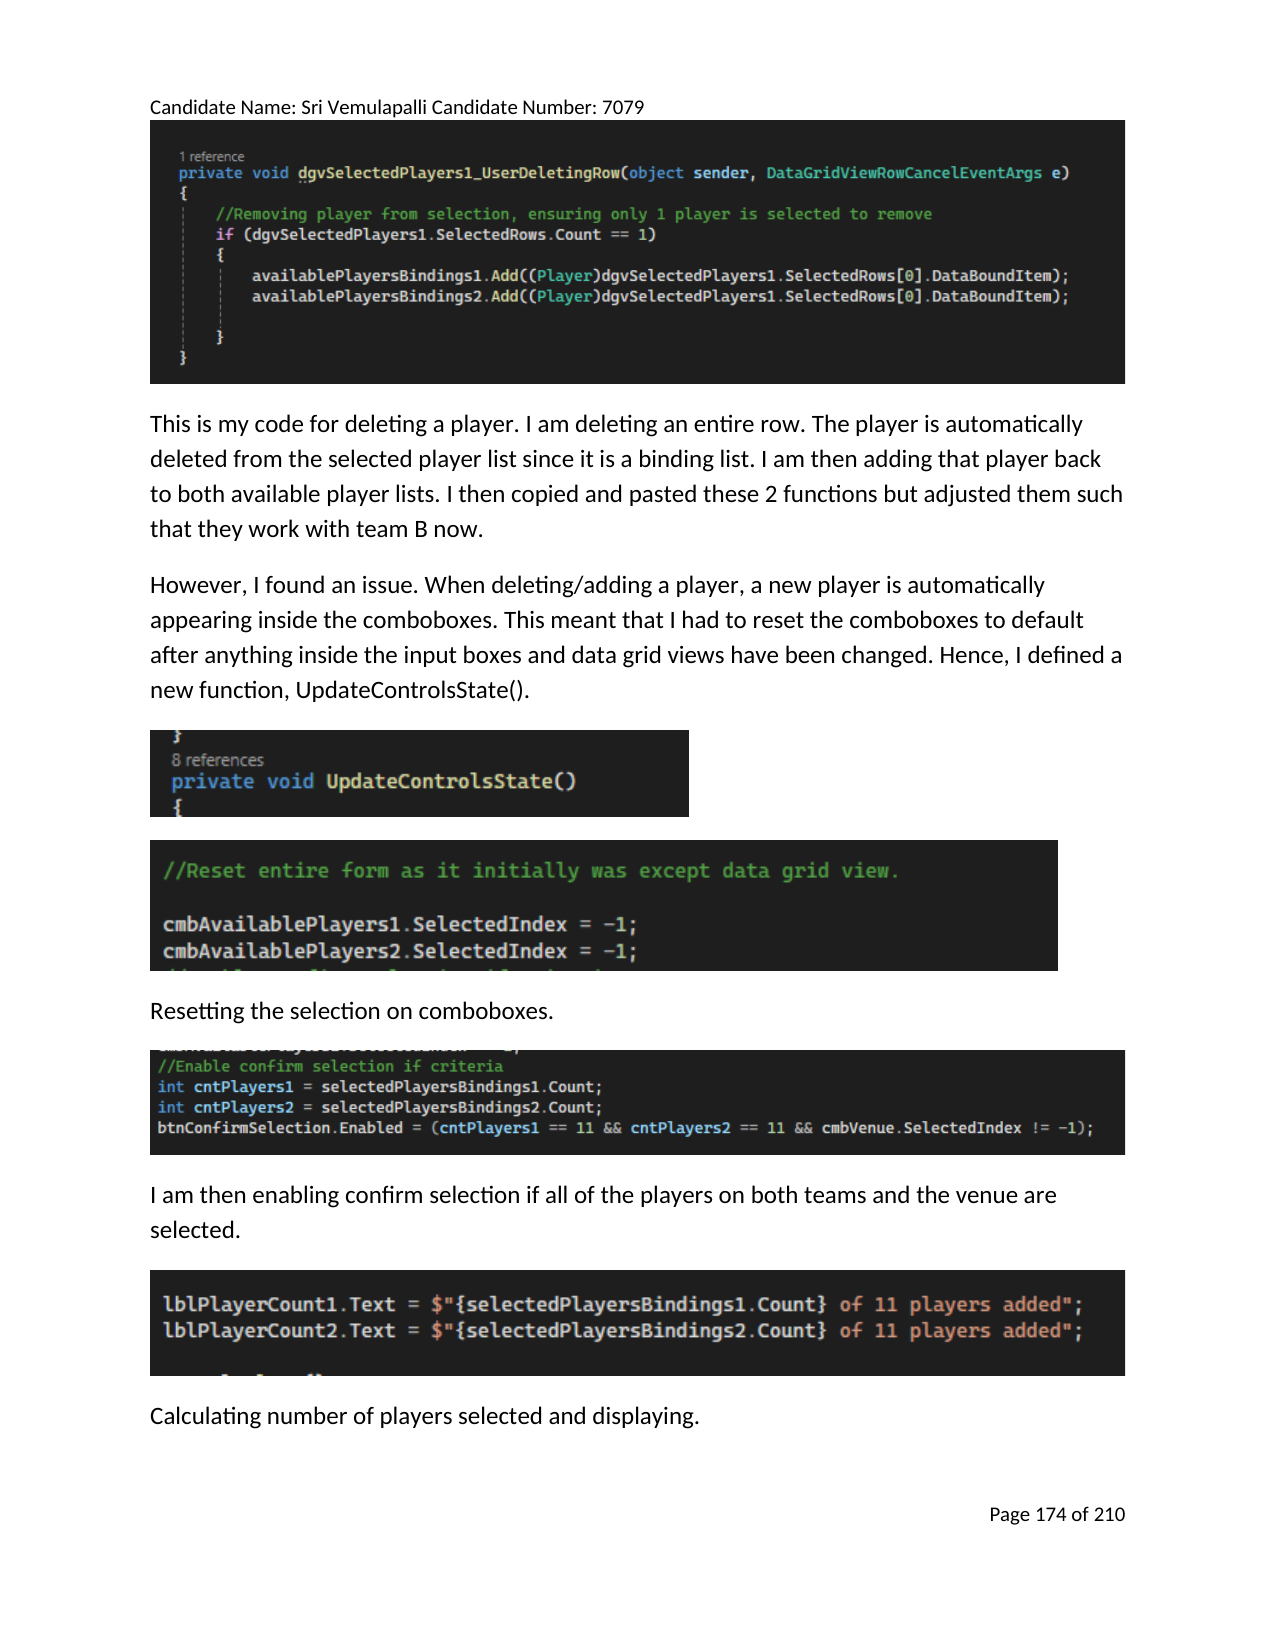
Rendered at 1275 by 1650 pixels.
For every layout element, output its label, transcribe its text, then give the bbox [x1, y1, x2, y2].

picture [150, 1270, 1125, 1376]
text This is my code for deleting a player. I am deleting an entire row. The player is automatically deleted from the selected player list since it is a binding list. I am then adding that player back to both available player lists. I then copied and pasted these 2 functions but adjusted them such that they work with team B now. [150, 408, 1125, 544]
text However, I found an issue. When deleting/adding a player, a new player is automatically appearing inside the comboboxes. This meant that I had to reset the comboboxes to default after anything inside the input boxes and data grid views have been changed. Hence, I defined a new function, UpdateControlsState(). [150, 569, 1125, 705]
picture [150, 120, 1125, 384]
text I am then enabling confirm selection if all of the players on both teams and the venue are selected. [150, 1179, 1125, 1245]
text Resetting the selection on comboboxes. [150, 995, 1125, 1026]
picture [150, 1050, 1125, 1155]
picture [150, 840, 1058, 971]
picture [150, 730, 689, 817]
text Calculating number of players selected and displaying. [150, 1400, 1125, 1431]
